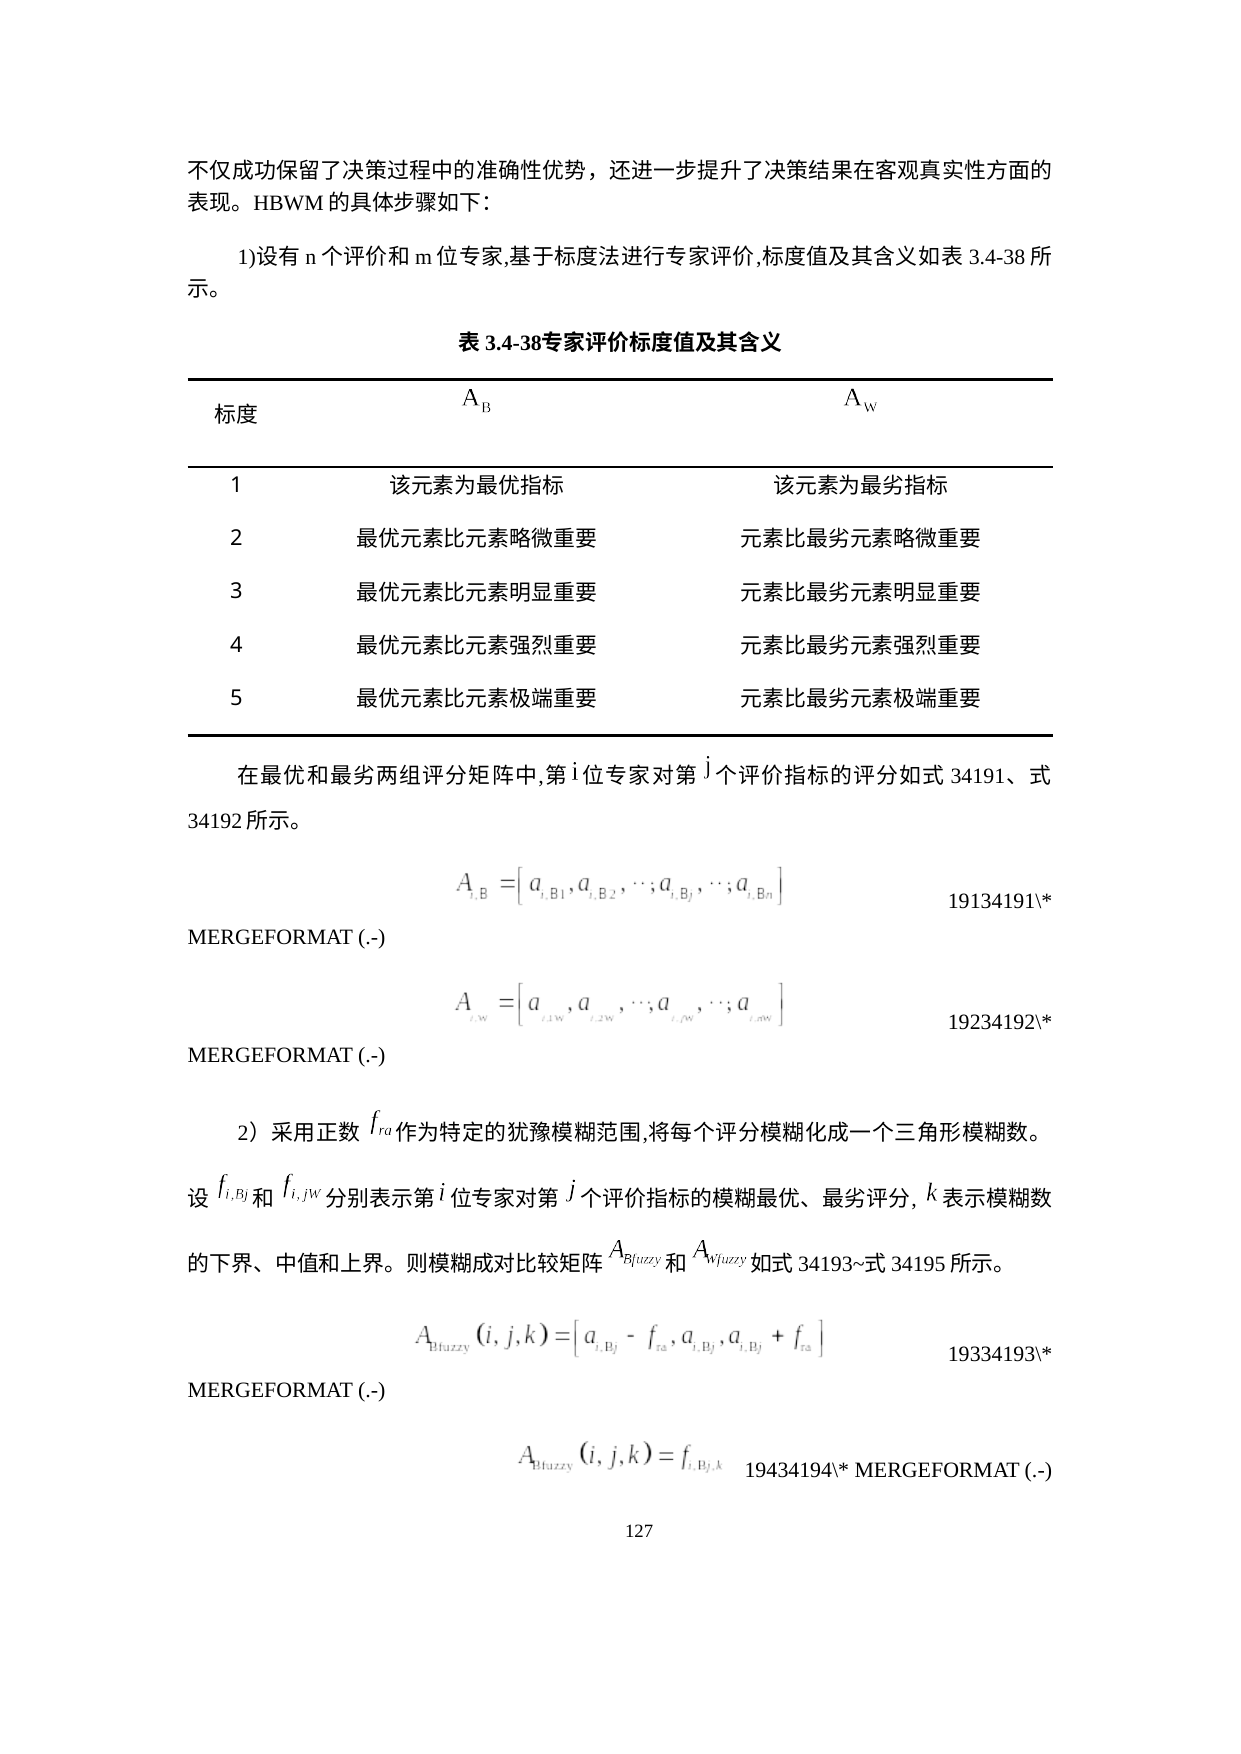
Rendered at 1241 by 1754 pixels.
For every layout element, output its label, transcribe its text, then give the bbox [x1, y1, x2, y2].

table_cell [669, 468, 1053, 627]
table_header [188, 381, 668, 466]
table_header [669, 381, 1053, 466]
text 2）采用正数作为特定的犹豫模糊范围,将每个评分模糊化成一个三角形模糊数。设和分别表示第位专家对第个评价指标的模糊最优、最劣评分, 表示模糊数的下界、中值和上界。则模糊成对比较矩阵和如式~式所示。 [187, 1092, 1053, 1287]
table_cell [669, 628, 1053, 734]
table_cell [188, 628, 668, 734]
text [187, 152, 1053, 217]
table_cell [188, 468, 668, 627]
text 在最优和最劣两组评分矩阵中,第位专家对第个评价指标的评分如式、式所示。 [187, 737, 1053, 835]
